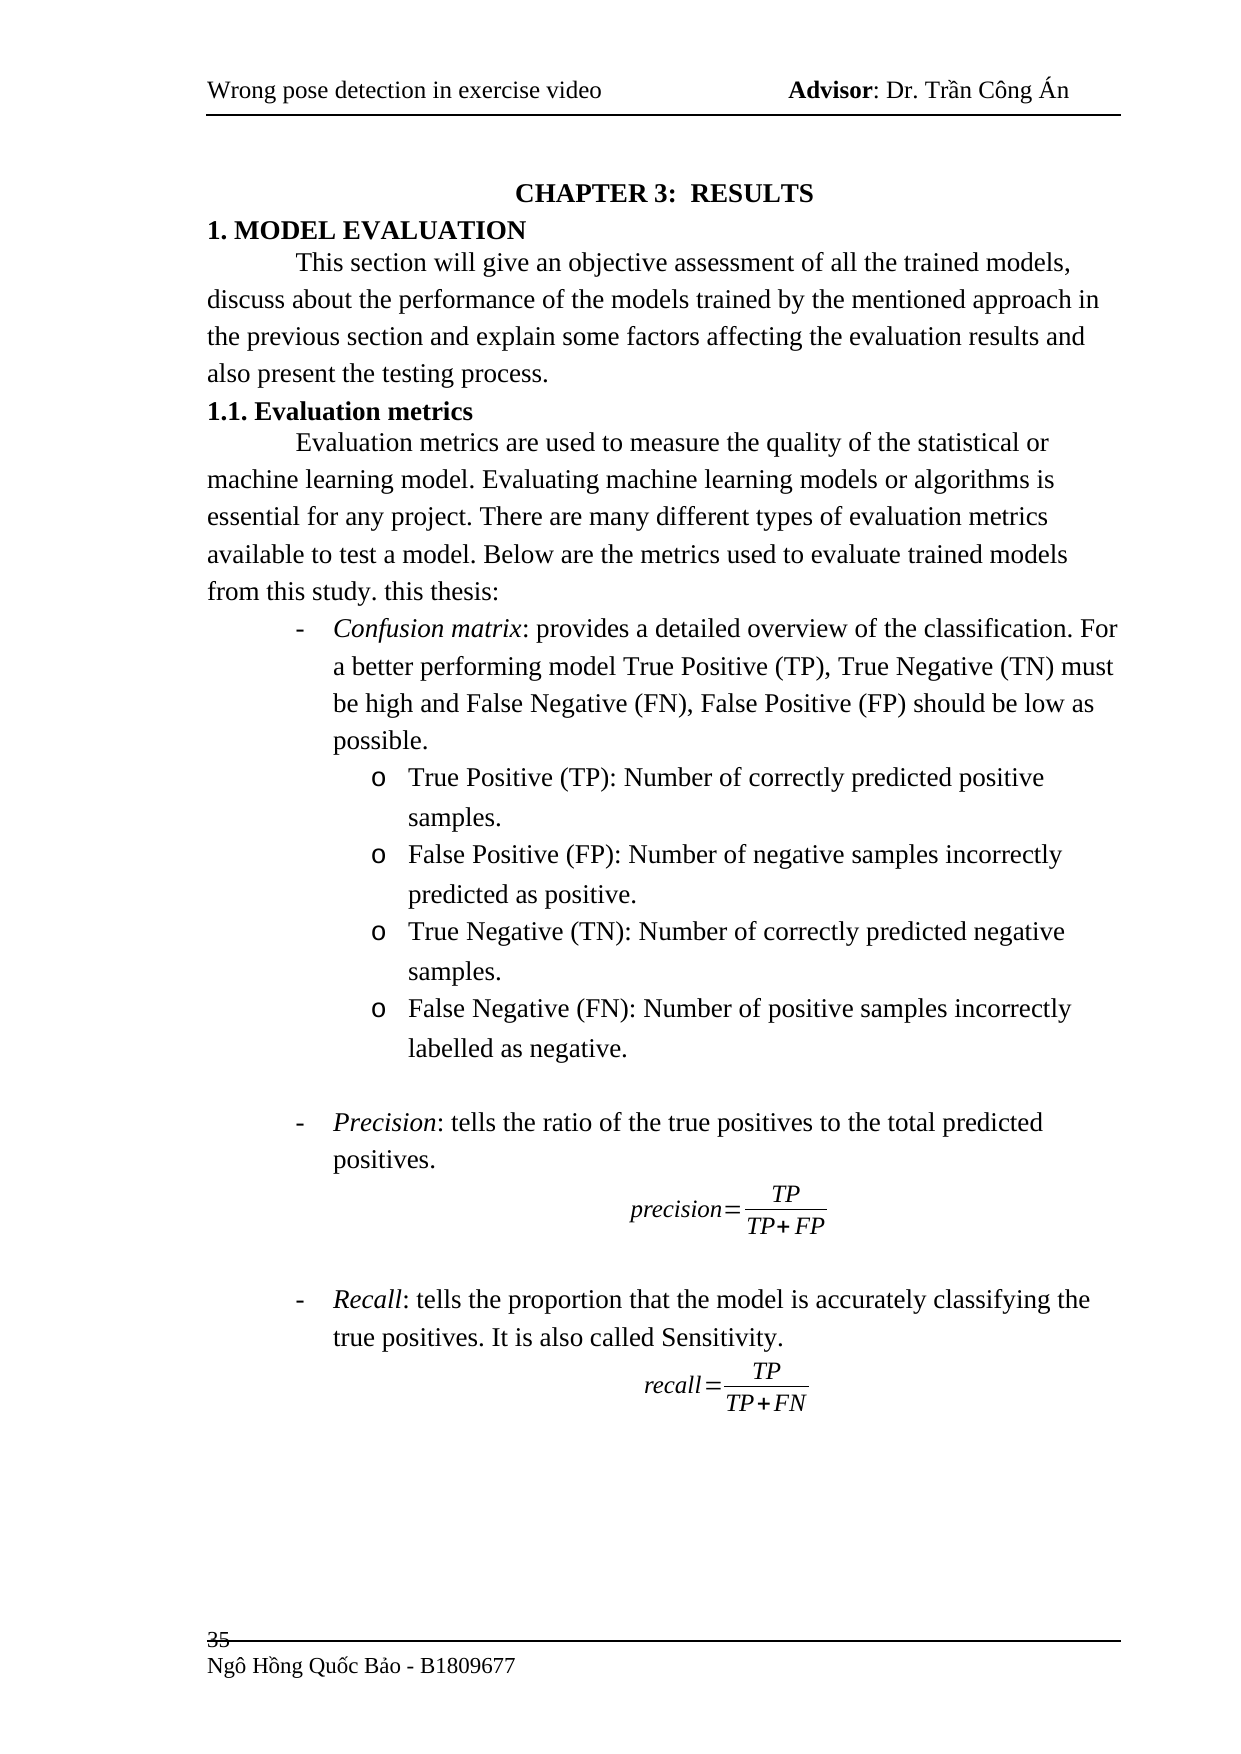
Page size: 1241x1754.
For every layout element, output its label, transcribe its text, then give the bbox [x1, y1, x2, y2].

text 1. MODEL EVALUATION [207, 214, 1122, 246]
list Precision: tells the ratio of the true positives to the total predicted positives. [295, 1106, 1122, 1175]
list False Negative (FN): Number of positive samples incorrectly labelled as negative. [370, 992, 1122, 1063]
text RESULTS [207, 177, 1122, 208]
list True Positive (TP): Number of correctly predicted positive samples. [370, 762, 1122, 832]
text 1.1. Evaluation metrics [207, 395, 1122, 426]
list False Positive (FP): Number of negative samples incorrectly predicted as positive. [370, 838, 1122, 909]
text This section will give an objective assessment of all the trained models, discuss about the performance of the models trained by the mentioned approach in the previous section and explain some factors affecting the evaluation results and also present the testing process. [207, 246, 1122, 389]
text Evaluation metrics are used to measure the quality of the statistical or machine learning model. Evaluating machine learning models or algorithms is essential for any project. There are many different types of evaluation metrics available to test a model. Below are the metrics used to evaluate trained models from this study. this thesis: [207, 426, 1122, 606]
list Recall: tells the proportion that the model is accurately classifying the true positives. It is also called Sensitivity. [295, 1283, 1122, 1352]
list Confusion matrix: provides a detailed overview of the classification. For a better performing model True Positive (TP), True Negative (TN) must be high and False Negative (FN), False Positive (FP) should be low as possible. [295, 612, 1122, 755]
list True Negative (TN): Number of correctly predicted negative samples. [370, 915, 1122, 986]
